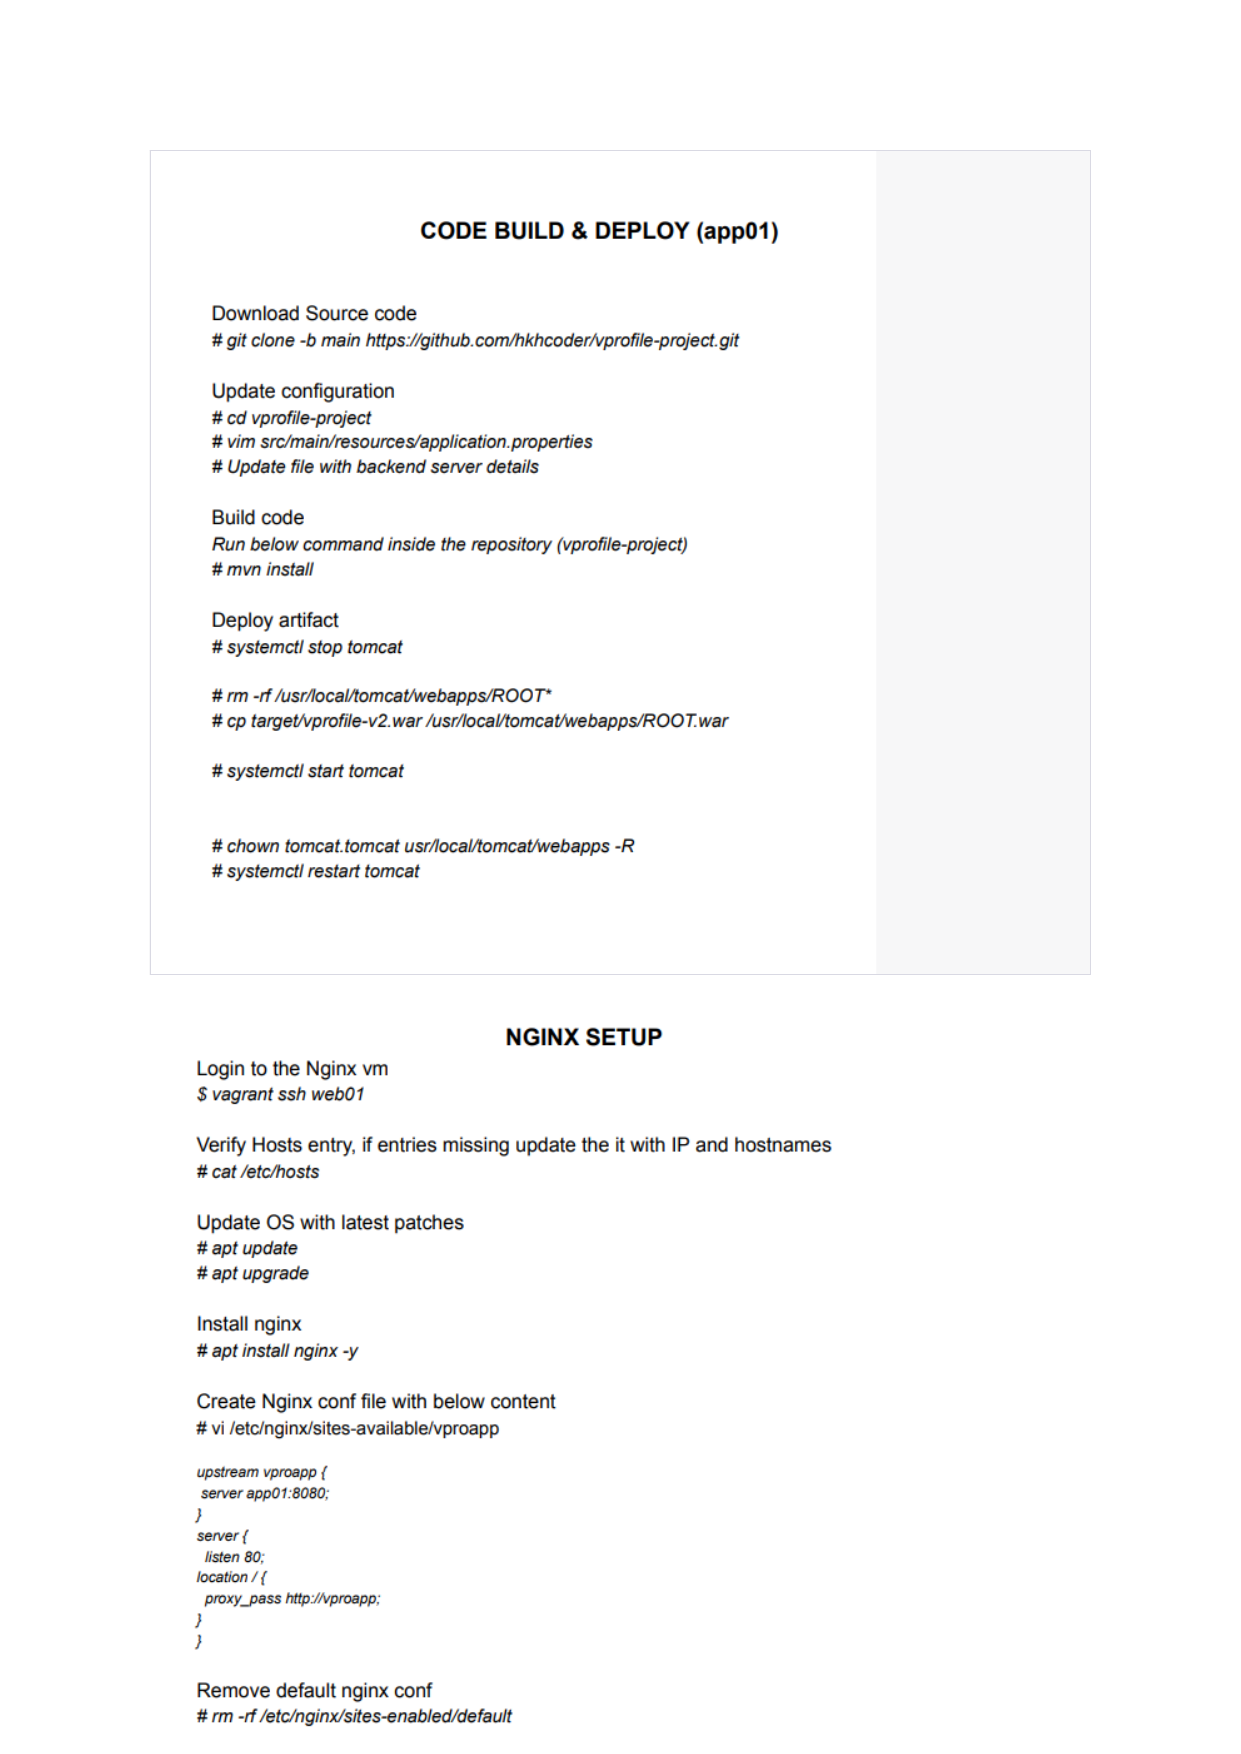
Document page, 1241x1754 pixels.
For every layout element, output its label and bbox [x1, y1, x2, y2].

picture [151, 151, 877, 974]
picture [150, 975, 924, 1754]
